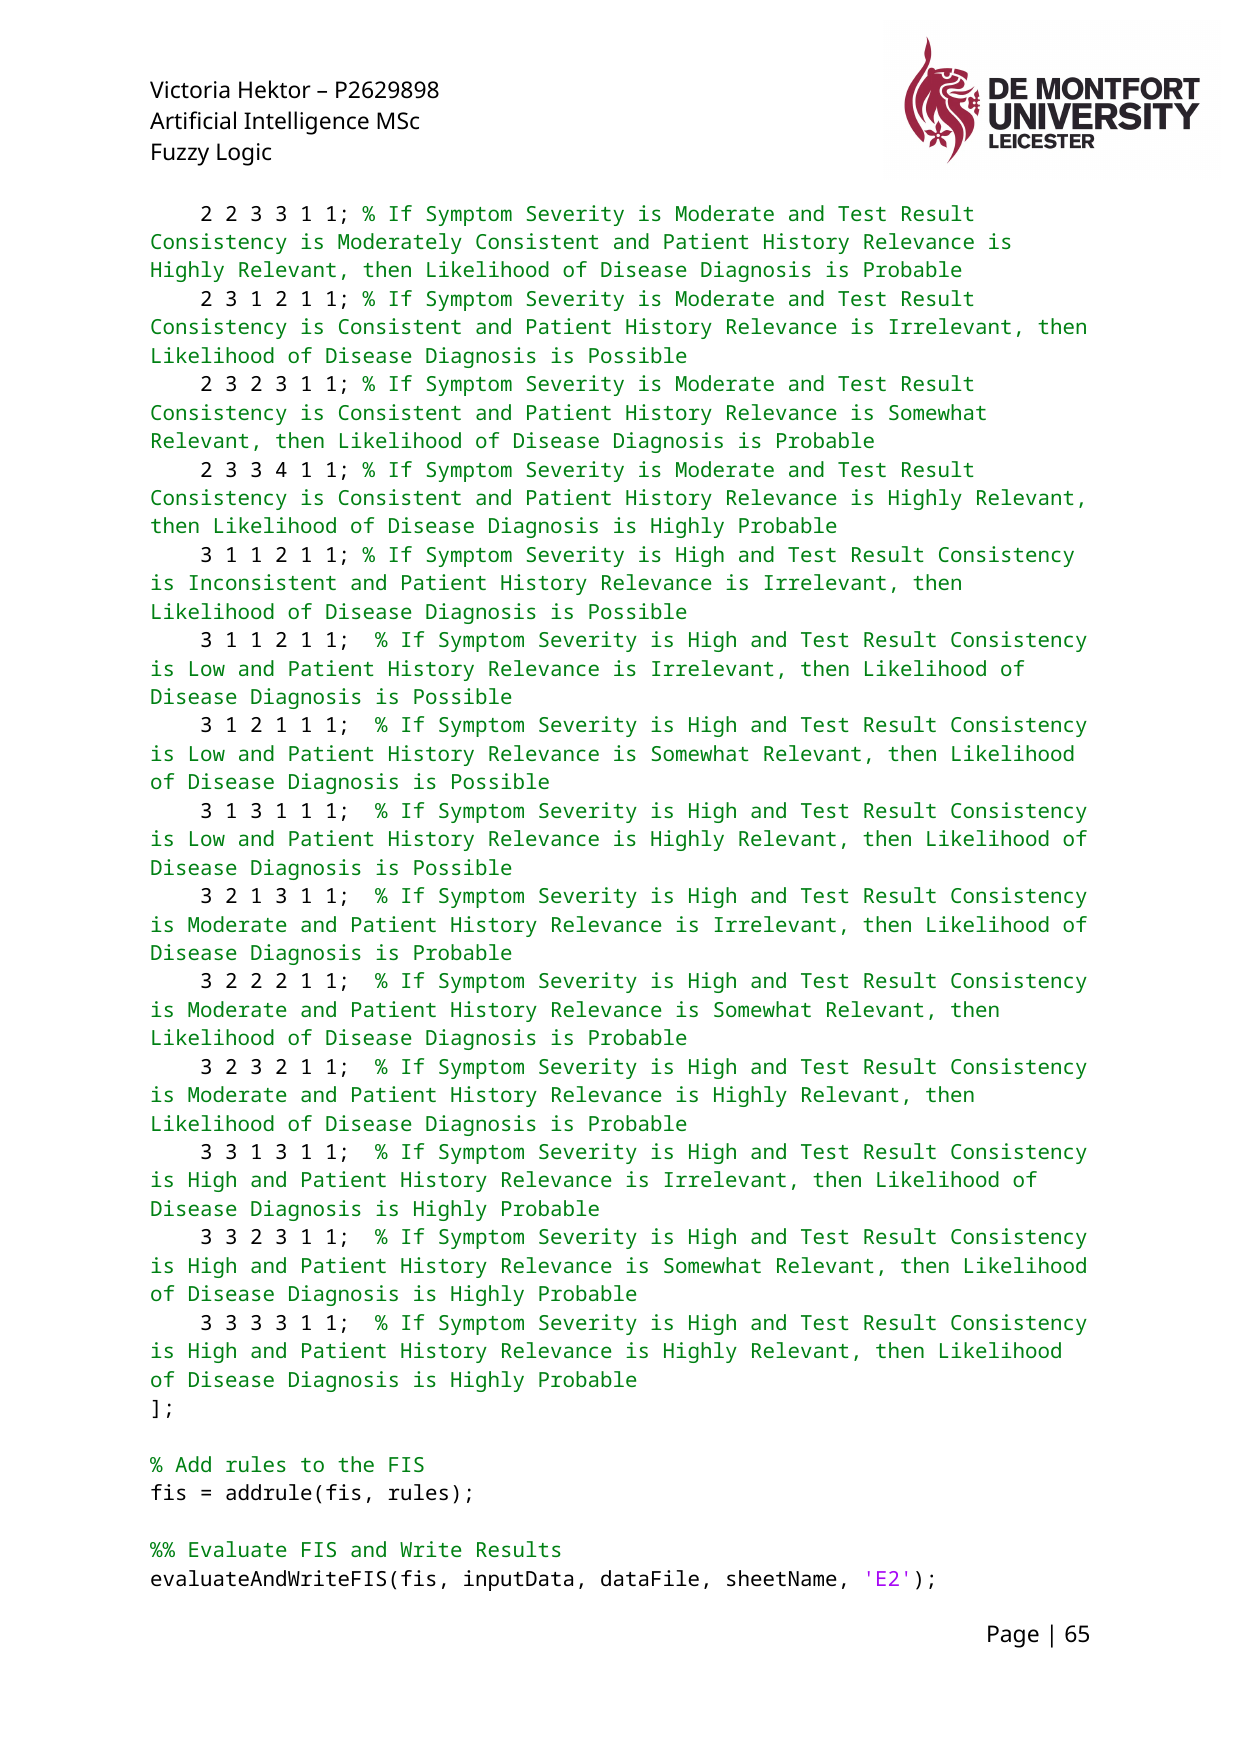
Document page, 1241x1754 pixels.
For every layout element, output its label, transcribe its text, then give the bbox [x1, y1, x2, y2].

text fis = addrule(fis, rules); [150, 1478, 1090, 1507]
text 2 3 2 3 1 1; % If Symptom Severity is Moderate and Test Result Consistency is Consistent and Patient History Relevance is Somewhat Relevant, then Likelihood of Disease Diagnosis is Probable [150, 369, 1090, 455]
text 3 1 3 1 1 1; % If Symptom Severity is High and Test Result Consistency is Low and Patient History Relevance is Highly Relevant, then Likelihood of Disease Diagnosis is Possible [150, 796, 1090, 881]
text 3 3 1 3 1 1; % If Symptom Severity is High and Test Result Consistency is High and Patient History Relevance is Irrelevant, then Likelihood of Disease Diagnosis is Highly Probable [150, 1137, 1090, 1222]
text 3 3 2 3 1 1; % If Symptom Severity is High and Test Result Consistency is High and Patient History Relevance is Somewhat Relevant, then Likelihood of Disease Diagnosis is Highly Probable [150, 1222, 1090, 1308]
text 3 1 2 1 1 1; % If Symptom Severity is High and Test Result Consistency is Low and Patient History Relevance is Somewhat Relevant, then Likelihood of Disease Diagnosis is Possible [150, 711, 1090, 796]
text 3 1 1 2 1 1; % If Symptom Severity is High and Test Result Consistency is Low and Patient History Relevance is Irrelevant, then Likelihood of Disease Diagnosis is Possible [150, 625, 1090, 711]
text 3 2 2 2 1 1; % If Symptom Severity is High and Test Result Consistency is Moderate and Patient History Relevance is Somewhat Relevant, then Likelihood of Disease Diagnosis is Probable [150, 967, 1090, 1052]
text 2 3 1 2 1 1; % If Symptom Severity is Moderate and Test Result Consistency is Consistent and Patient History Relevance is Irrelevant, then Likelihood of Disease Diagnosis is Possible [150, 284, 1090, 369]
text ]; [150, 1393, 1090, 1422]
text 3 3 3 3 1 1; % If Symptom Severity is High and Test Result Consistency is High and Patient History Relevance is Highly Relevant, then Likelihood of Disease Diagnosis is Highly Probable [150, 1308, 1090, 1393]
text 2 2 3 3 1 1; % If Symptom Severity is Moderate and Test Result Consistency is Moderately Consistent and Patient History Relevance is Highly Relevant, then Likelihood of Disease Diagnosis is Probable [150, 199, 1090, 284]
text evaluateAndWriteFIS(fis, inputData, dataFile, sheetName, 'E2'); [150, 1564, 1090, 1592]
text % Add rules to the FIS [150, 1450, 1090, 1478]
text %% Evaluate FIS and Write Results [150, 1535, 1090, 1564]
text 2 3 3 4 1 1; % If Symptom Severity is Moderate and Test Result Consistency is Consistent and Patient History Relevance is Highly Relevant, then Likelihood of Disease Diagnosis is Highly Probable [150, 455, 1090, 540]
text 3 1 1 2 1 1; % If Symptom Severity is High and Test Result Consistency is Inconsistent and Patient History Relevance is Irrelevant, then Likelihood of Disease Diagnosis is Possible [150, 540, 1090, 625]
text 3 2 3 2 1 1; % If Symptom Severity is High and Test Result Consistency is Moderate and Patient History Relevance is Highly Relevant, then Likelihood of Disease Diagnosis is Probable [150, 1052, 1090, 1137]
text 3 2 1 3 1 1; % If Symptom Severity is High and Test Result Consistency is Moderate and Patient History Relevance is Irrelevant, then Likelihood of Disease Diagnosis is Probable [150, 881, 1090, 967]
picture [882, 20, 1222, 180]
